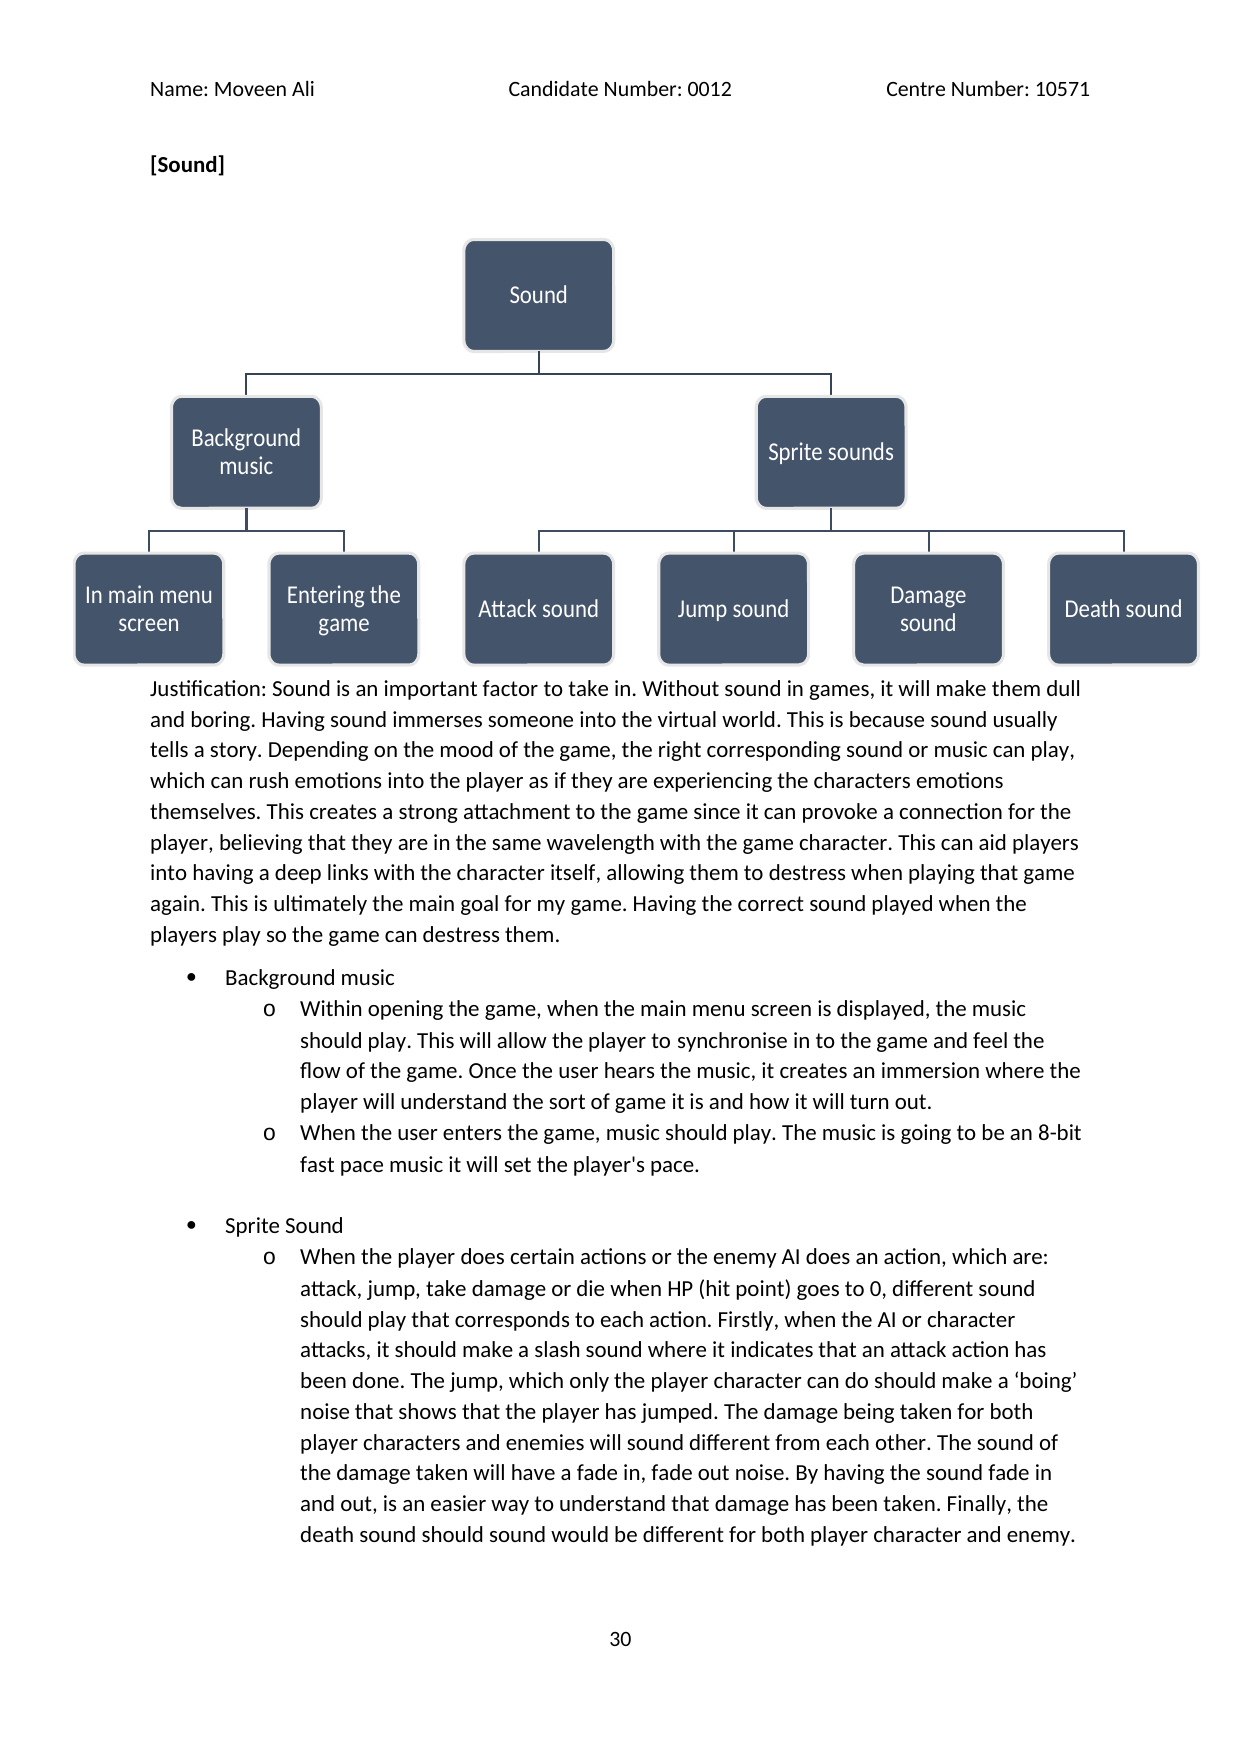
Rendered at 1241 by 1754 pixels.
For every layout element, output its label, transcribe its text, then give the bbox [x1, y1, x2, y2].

list Within opening the game, when the main menu screen is displayed, the music should play. This will allow the player to synchronise in to the game and feel the flow of the game. Once the user hears the music, it creates an immersion where the player will understand the sort of game it is and how it will turn out. [262, 994, 1090, 1115]
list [262, 1242, 1090, 1548]
text Justification: Sound is an important factor to take in. Without sound in games, it will make them dull and boring. Having sound immerses someone into the virtual world. This is because sound usually tells a story. Depending on the mood of the game, the right corresponding sound or music can play, which can rush emotions into the player as if they are experiencing the characters emotions themselves. This creates a strong attachment to the game since it can provoke a connection for the player, believing that they are in the same wavelength with the game character. This can aid players into having a deep links with the character itself, allowing them to destress when playing that game again. This is ultimately the main goal for my game. Having the correct sound played when the players play so the game can destress them. [150, 375, 1090, 948]
list Background music [187, 963, 1090, 991]
text [Sound] [150, 150, 1090, 178]
list Sprite Sound [187, 1211, 1090, 1239]
text Justification: Sound is an important factor to take in. Without sound in games, it will make them dull and boring. Having sound immerses someone into the virtual world. This is because sound usually tells a story. Depending on the mood of the game, the right corresponding sound or music can play, which can rush emotions into the player as if they are experiencing the characters emotions themselves. This creates a strong attachment to the game since it can provoke a connection for the player, believing that they are in the same wavelength with the game character. This can aid players into having a deep links with the character itself, allowing them to destress when playing that game again. This is ultimately the main goal for my game. Having the correct sound played when the players play so the game can destress them. [150, 181, 1090, 530]
list When the user enters the game, music should play. The music is going to be an 8-bit fast pace music it will set the player's pace. [262, 1118, 1090, 1178]
